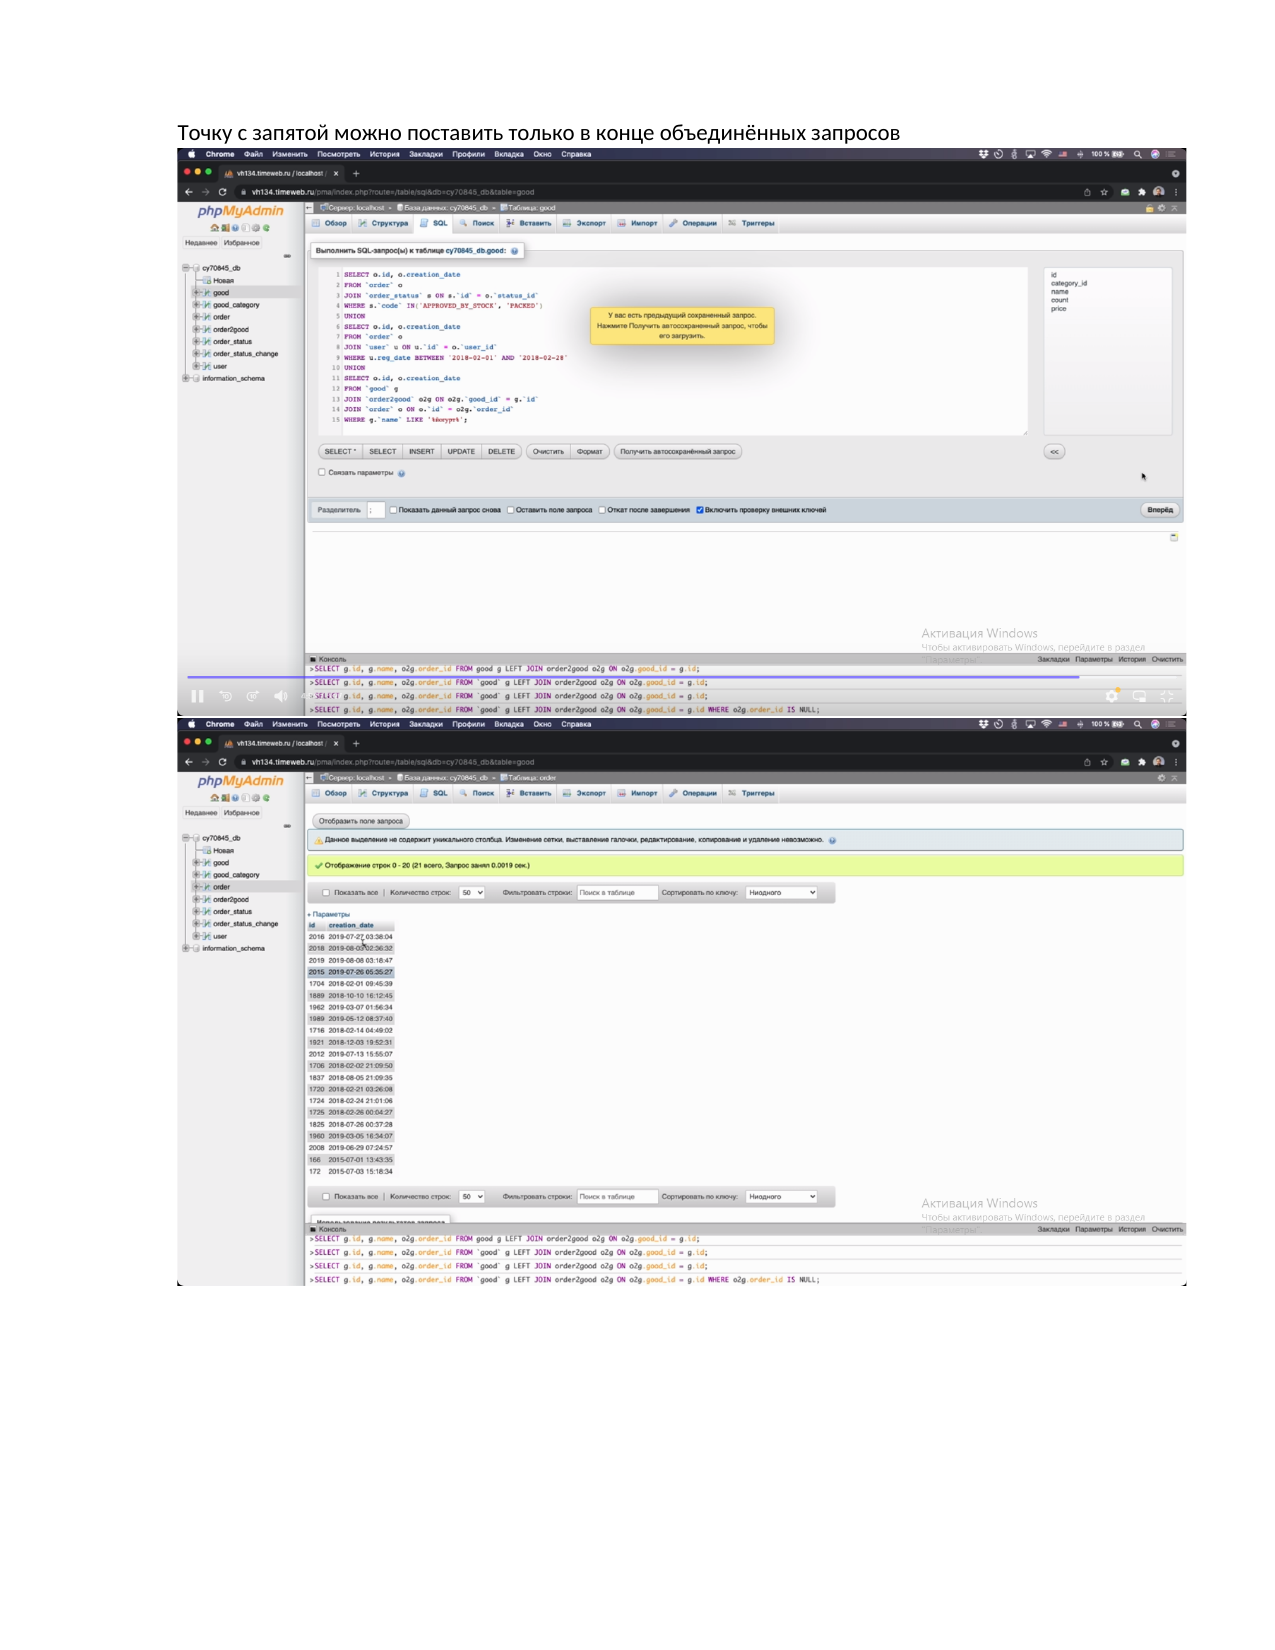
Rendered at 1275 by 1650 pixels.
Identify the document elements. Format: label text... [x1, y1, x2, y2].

picture [177, 148, 1187, 716]
picture [177, 718, 1187, 1286]
text Точку с запятой можно поставить только в конце объединённых запросов [177, 118, 1186, 148]
